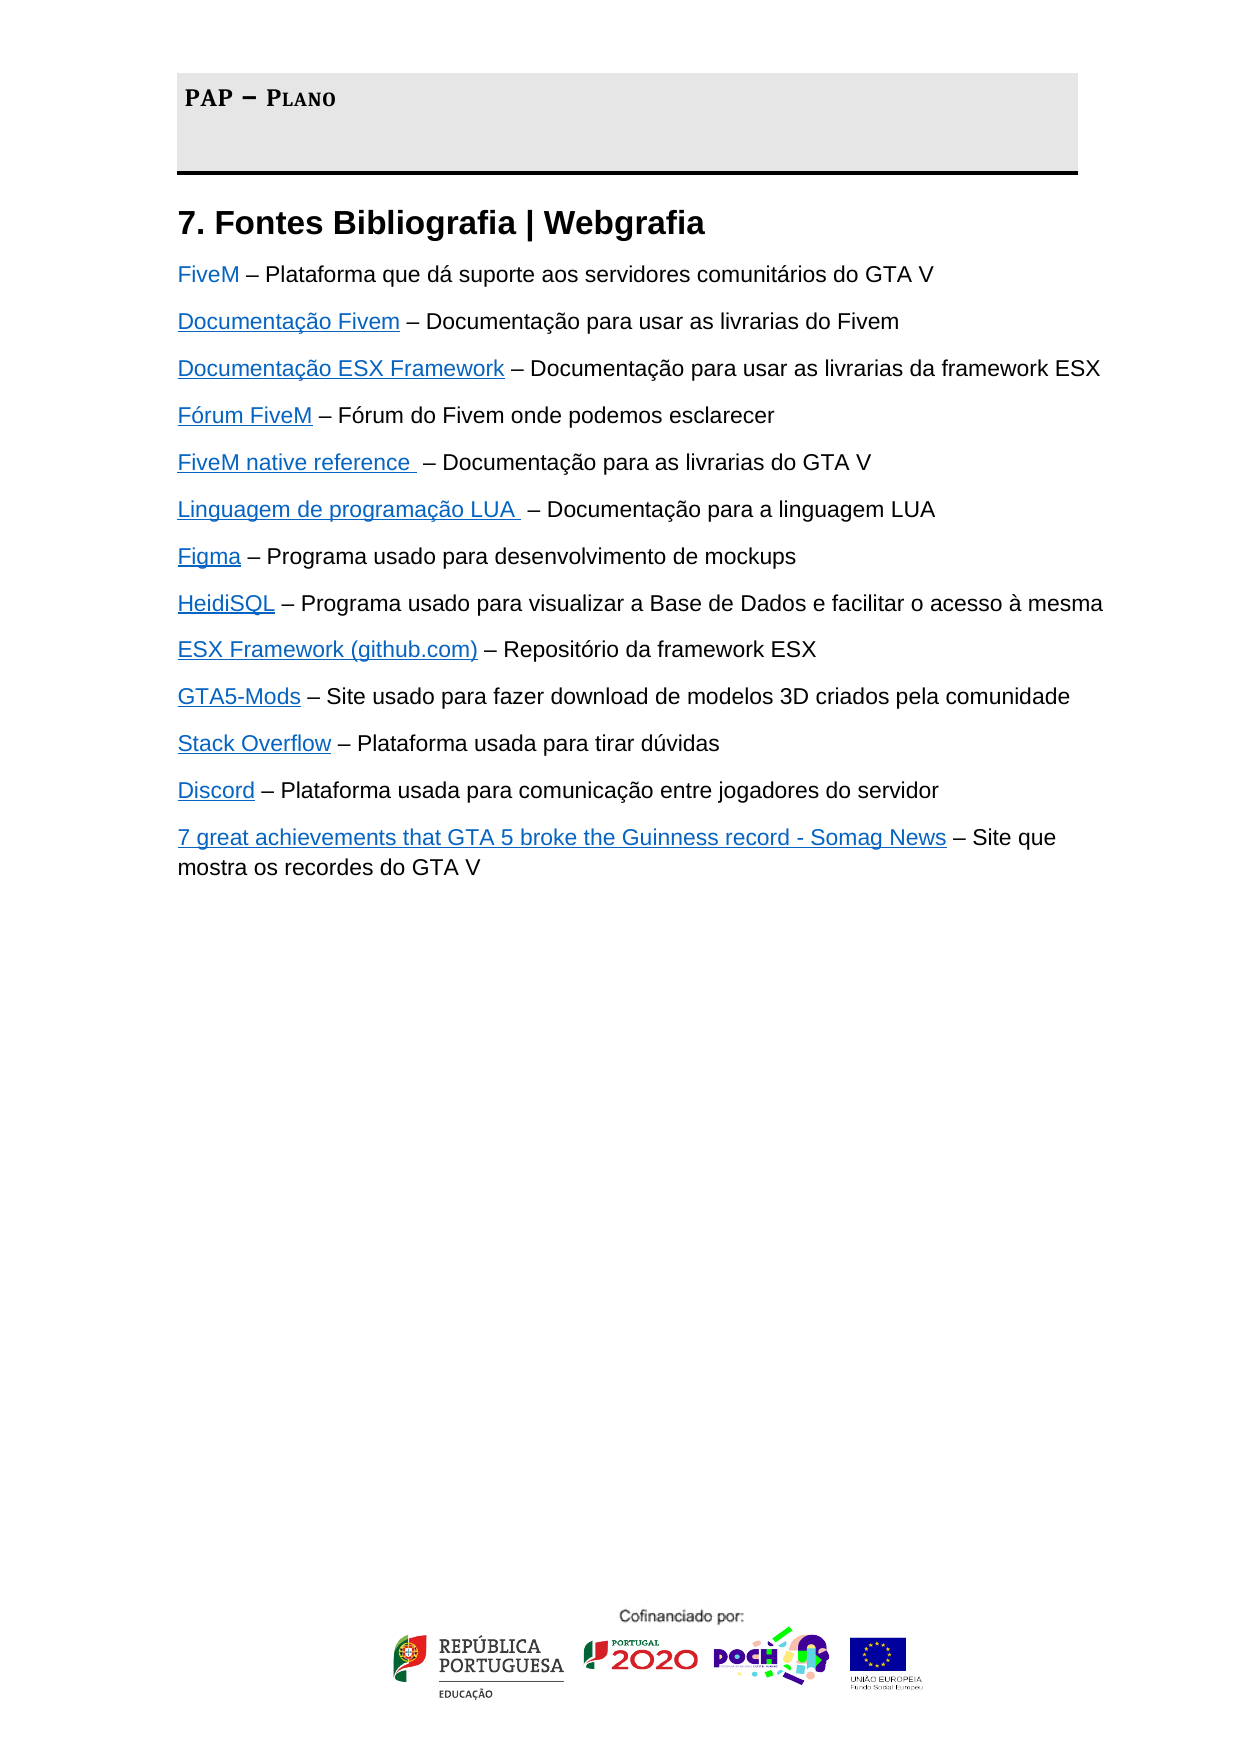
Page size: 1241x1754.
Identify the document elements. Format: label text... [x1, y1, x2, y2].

text FiveM – Plataforma que dá suporte aos servidores comunitários do GTA V [177, 261, 1078, 288]
text Discord – Plataforma usada para comunicação entre jogadores do servidor [177, 777, 1078, 803]
text GTA5-Mods – Site usado para fazer download de modelos 3D criados pela comunidade [177, 683, 1078, 709]
text Stack Overflow – Plataforma usada para tirar dúvidas [177, 730, 1078, 756]
text Linguagem de programação LUA – Documentação para a linguagem LUA [177, 496, 1078, 522]
picture [611, 1602, 830, 1687]
text Documentação Fivem – Documentação para usar as livrarias do Fivem [177, 308, 1078, 334]
text HeidiSQL – Programa usado para visualizar a Base de Dados e facilitar o acesso à mesma [177, 589, 1107, 616]
text ESX Framework (github.com) – Repositório da framework ESX [177, 636, 1078, 663]
picture [583, 1640, 698, 1670]
picture [376, 1617, 581, 1719]
picture [847, 1635, 924, 1691]
text FiveM native reference – Documentação para as livrarias do GTA V [177, 449, 1078, 475]
text Figma – Programa usado para desenvolvimento de mockups [177, 543, 1078, 569]
text 7 great achievements that GTA 5 broke the Guinness record - Somag News – Site que mostra os recordes do GTA V [177, 824, 1078, 880]
text Documentação ESX Framework – Documentação para usar as livrarias da framework ESX [177, 355, 1152, 381]
text 7. Fontes Bibliografia | Webgrafia [177, 203, 1078, 242]
text Fórum FiveM – Fórum do Fivem onde podemos esclarecer [177, 402, 1078, 428]
